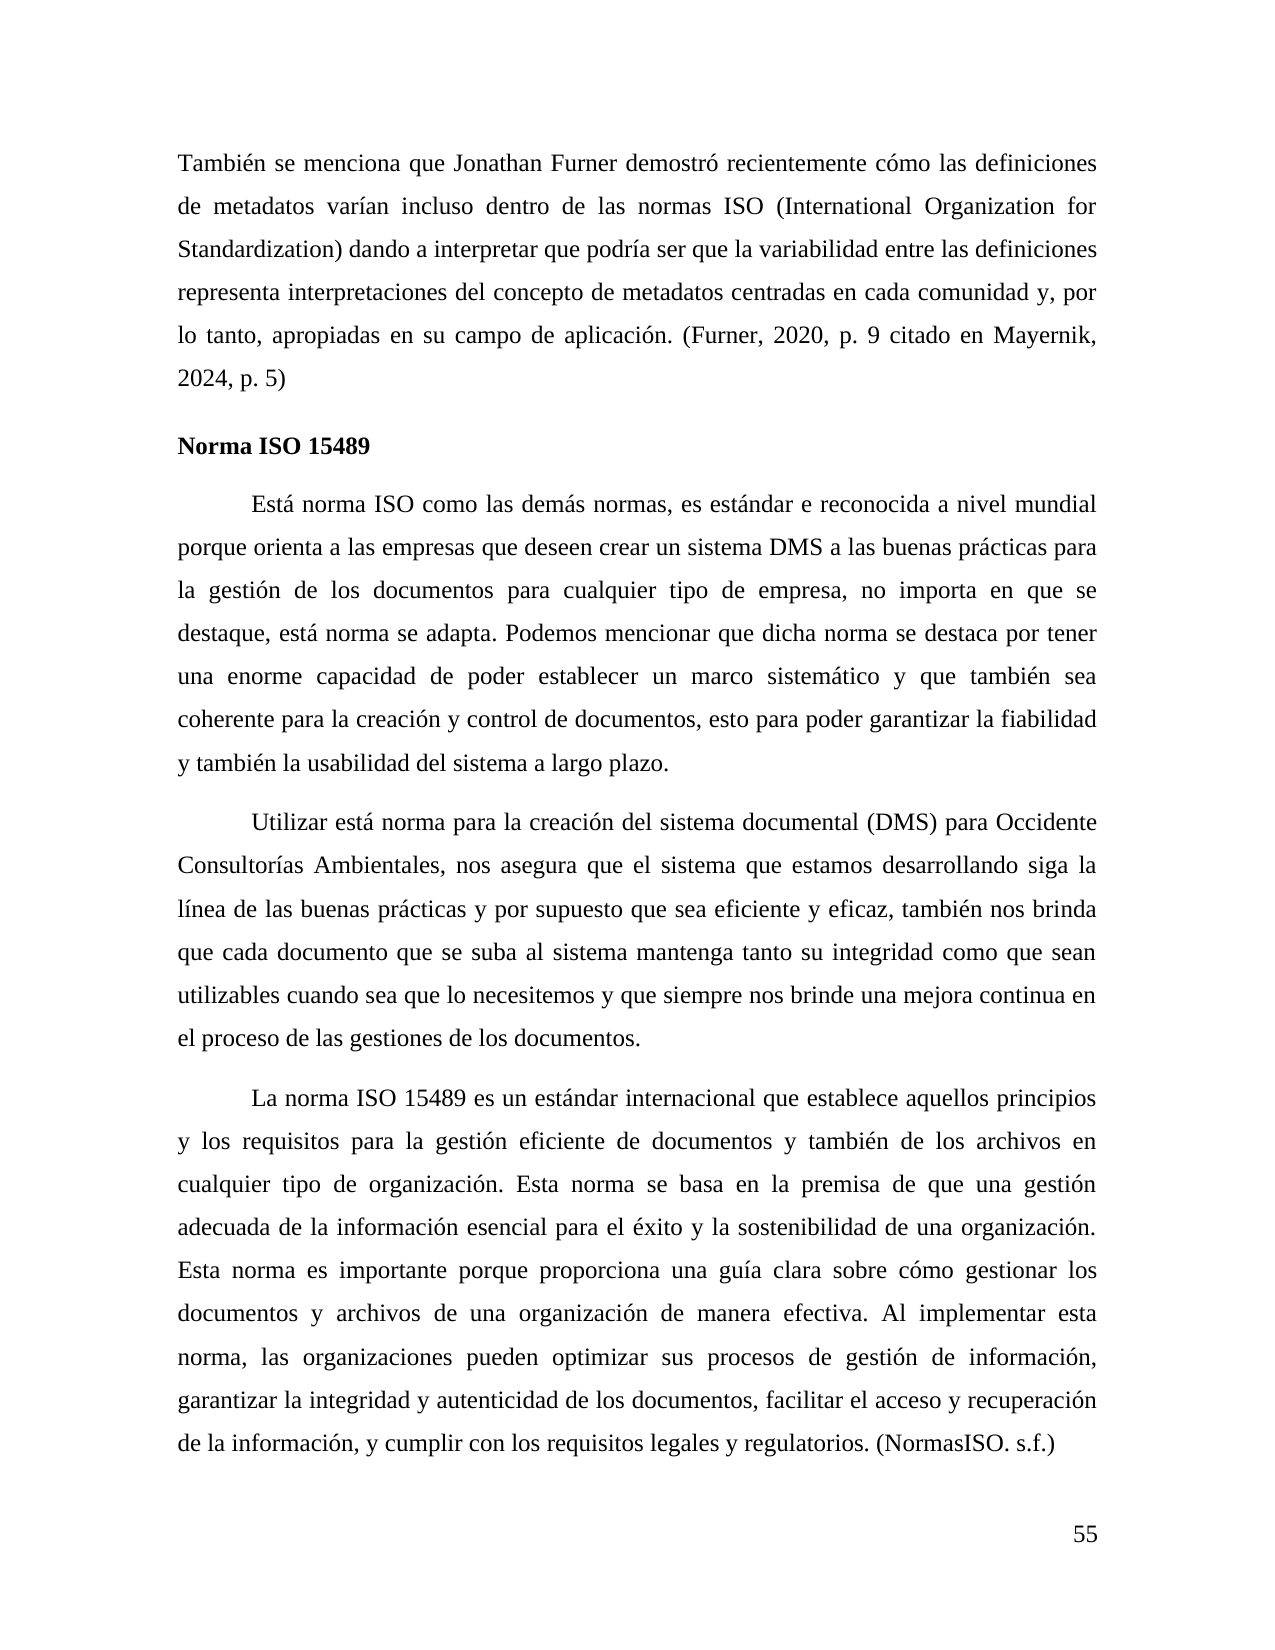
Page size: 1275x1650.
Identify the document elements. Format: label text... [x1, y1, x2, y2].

text La norma ISO 15489 es un estándar internacional que establece aquellos principios y los requisitos para la gestión eficiente de documentos y también de los archivos en cualquier tipo de organización. Esta norma se basa en la premisa de que una gestión adecuada de la información esencial para el éxito y la sostenibilidad de una organización. Esta norma es importante porque proporciona una guía clara sobre cómo gestionar los documentos y archivos de una organización de manera efectiva. Al implementar esta norma, las organizaciones pueden optimizar sus procesos de gestión de información, garantizar la integridad y autenticidad de los documentos, facilitar el acceso y recuperación de la información, y cumplir con los requisitos legales y regulatorios. (NormasISO. s.f.) [177, 1083, 1098, 1457]
text Utilizar está norma para la creación del sistema documental (DMS) para Occidente Consultorías Ambientales, nos asegura que el sistema que estamos desarrollando siga la línea de las buenas prácticas y por supuesto que sea eficiente y eficaz, también nos brinda que cada documento que se suba al sistema mantenga tanto su integridad como que sean utilizables cuando sea que lo necesitemos y que siempre nos brinde una mejora continua en el proceso de las gestiones de los documentos. [177, 807, 1098, 1052]
subtitle Norma ISO 15489 [177, 431, 1098, 460]
text Está norma ISO como las demás normas, es estándar e reconocida a nivel mundial porque orienta a las empresas que deseen crear un sistema DMS a las buenas prácticas para la gestión de los documentos para cualquier tipo de empresa, no importa en que se destaque, está norma se adapta. Podemos mencionar que dicha norma se destaca por tener una enorme capacidad de poder establecer un marco sistemático y que también sea coherente para la creación y control de documentos, esto para poder garantizar la fiabilidad y también la usabilidad del sistema a largo plazo. [177, 489, 1098, 776]
text También se menciona que Jonathan Furner demostró recientemente cómo las definiciones de metadatos varían incluso dentro de las normas ISO (International Organization for Standardization) dando a interpretar que podría ser que la variabilidad entre las definiciones representa interpretaciones del concepto de metadatos centradas en cada comunidad y, por lo tanto, apropiadas en su campo de aplicación. (Furner, 2020, p. 9 citado en Mayernik, 2024, p. 5) [177, 148, 1098, 392]
